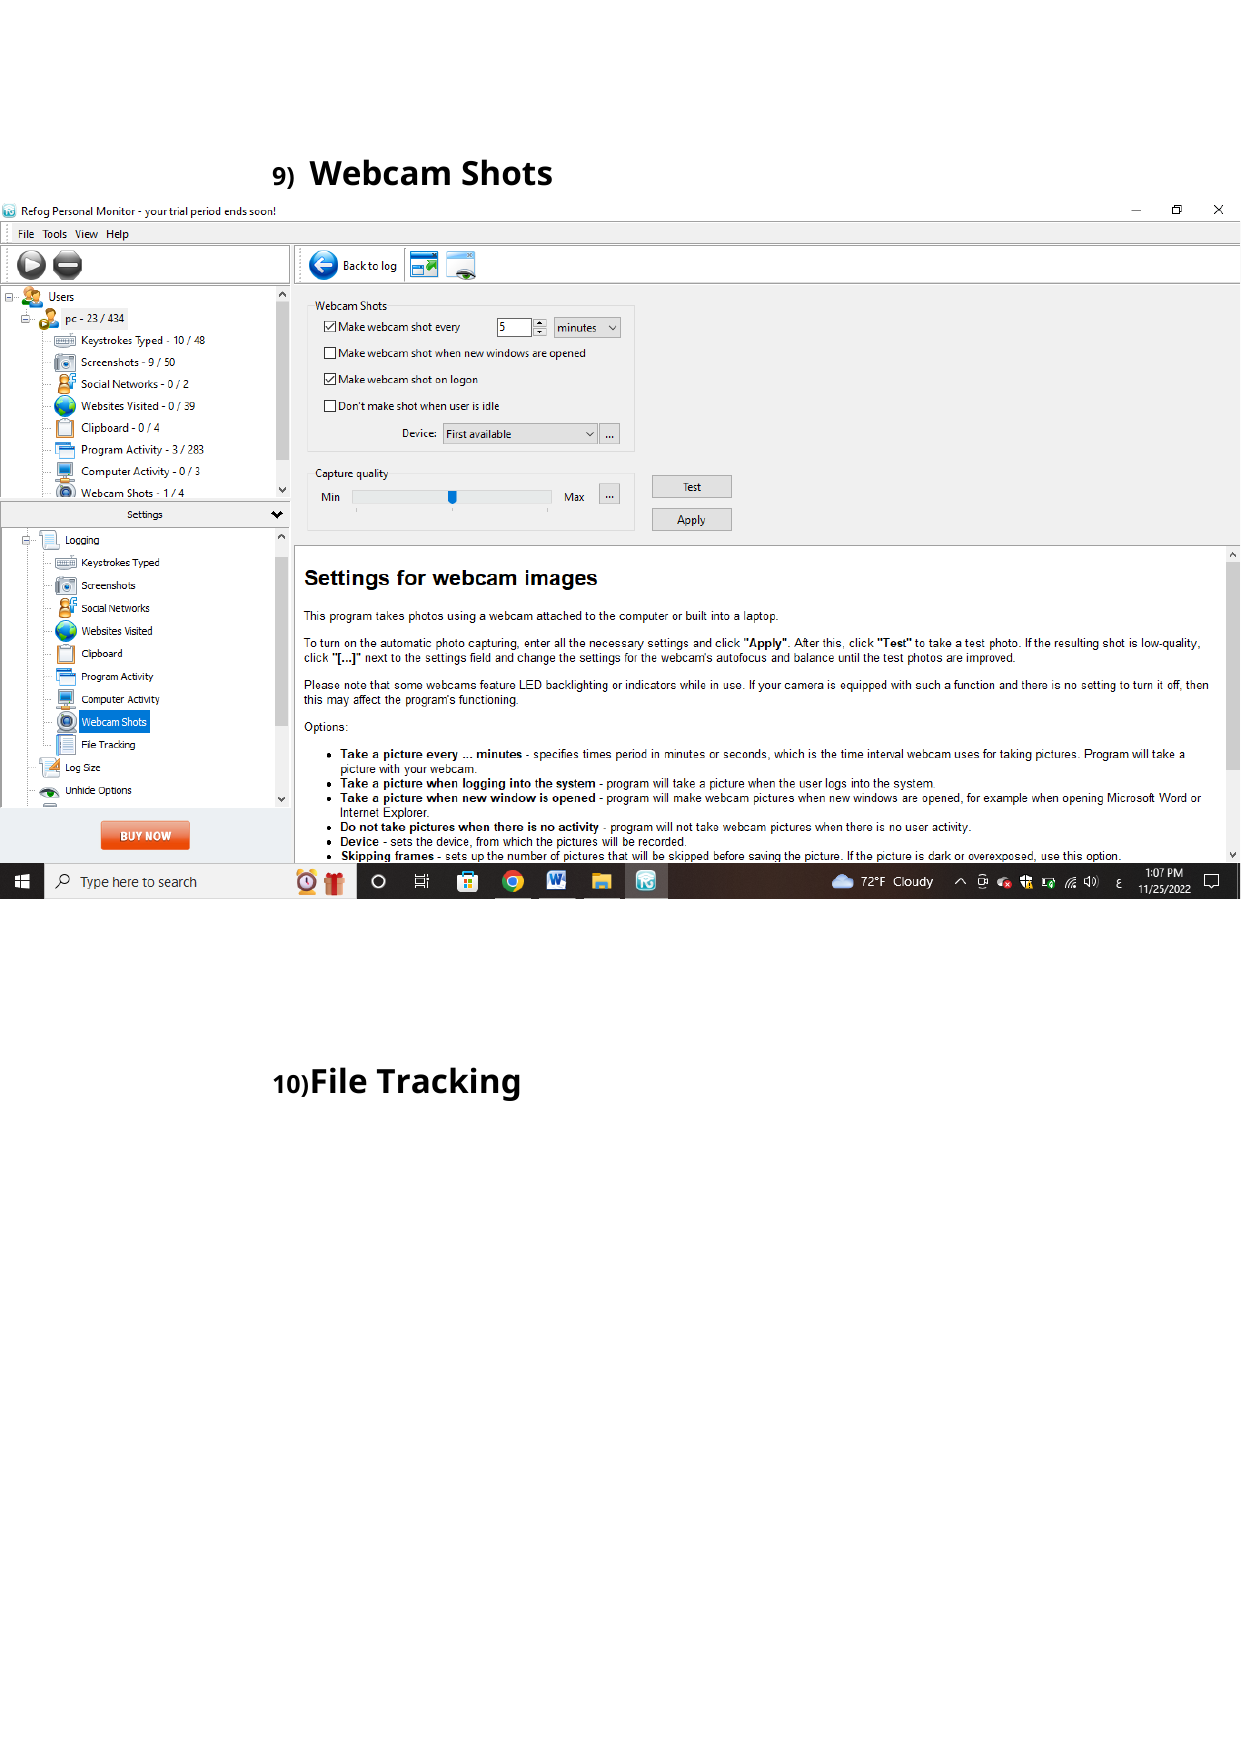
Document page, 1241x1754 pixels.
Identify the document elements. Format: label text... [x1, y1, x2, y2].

list File Tracking [272, 1058, 1053, 1103]
list Webcam Shots [272, 150, 1053, 195]
picture [0, 201, 1241, 899]
